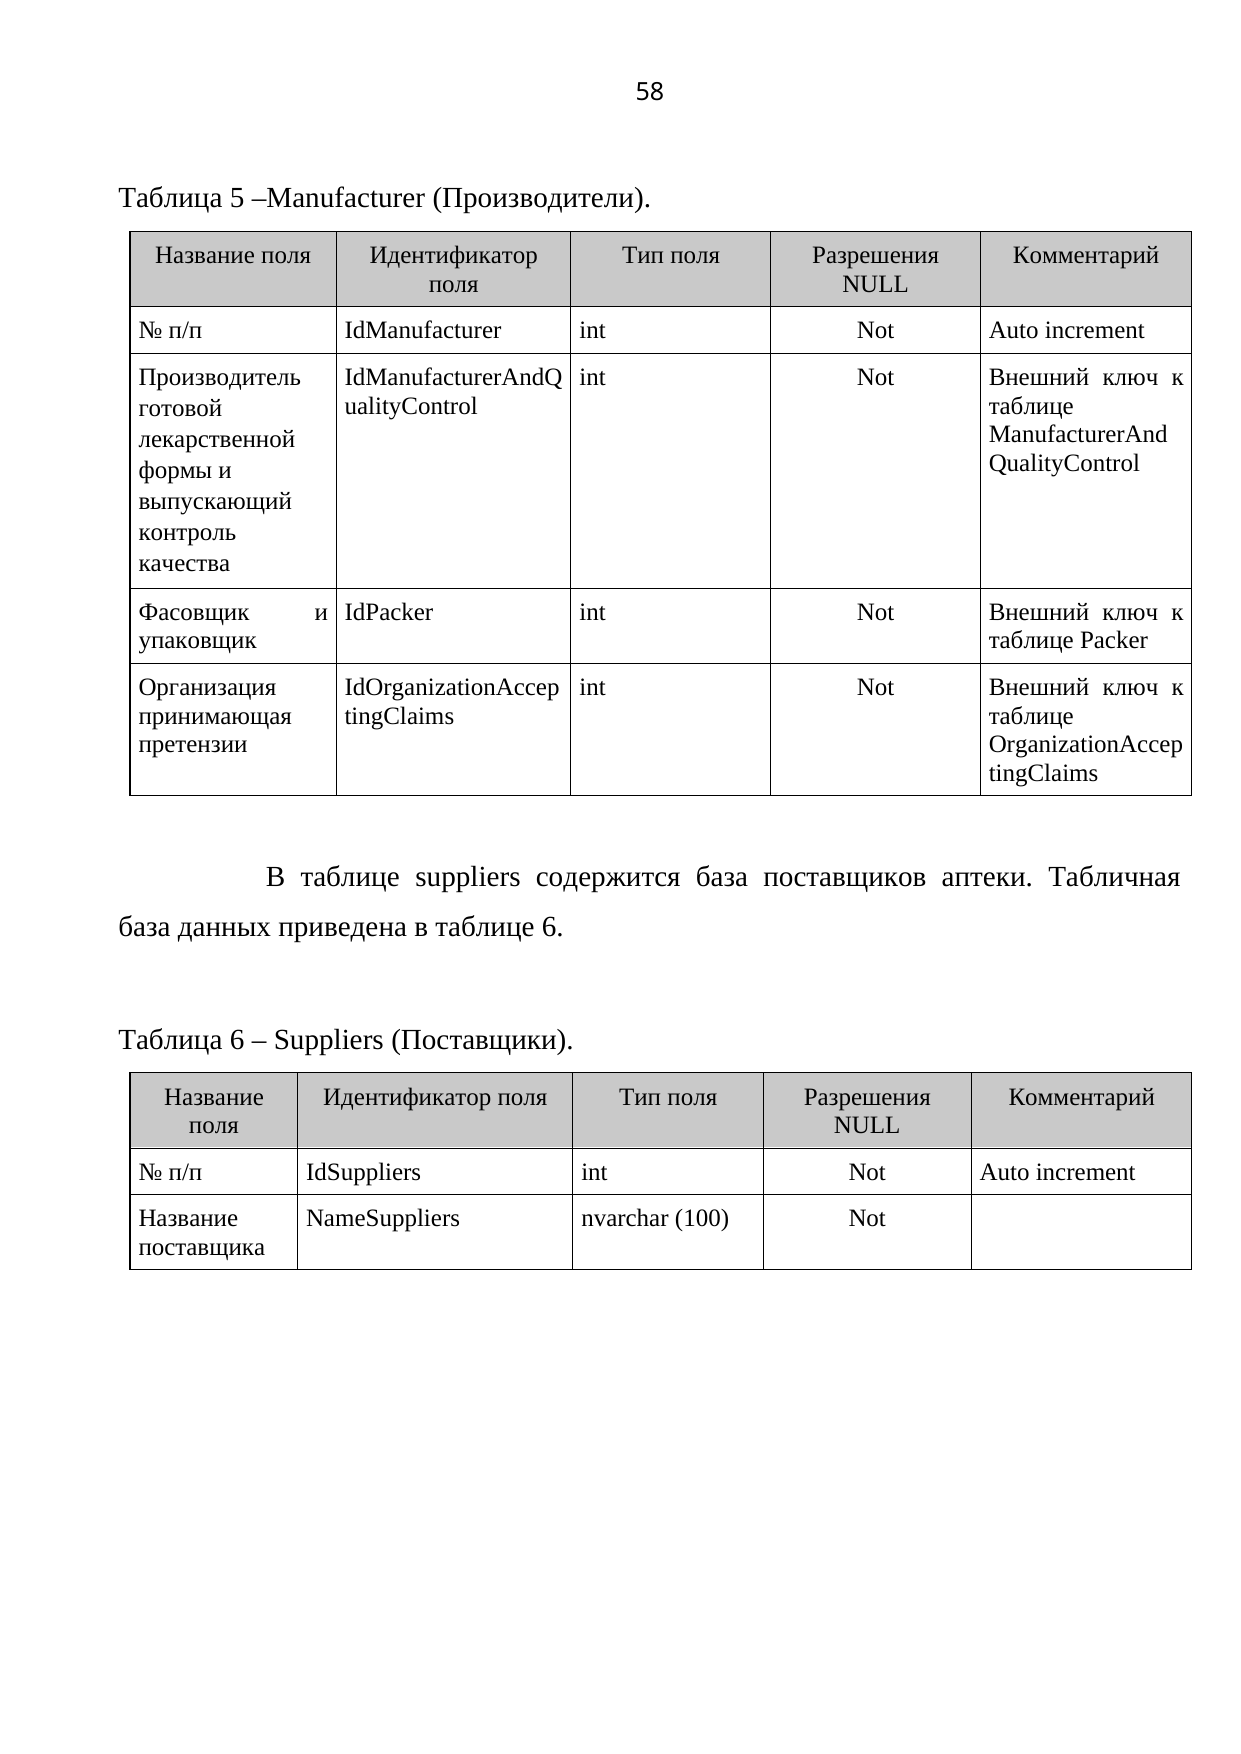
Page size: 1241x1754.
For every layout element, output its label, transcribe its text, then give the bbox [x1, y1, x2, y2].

table_cell № п/п [131, 1149, 297, 1194]
table_cell Auto increment [981, 307, 1191, 353]
table_cell Фасовщик и упаковщик [131, 589, 336, 663]
table_header Тип поля [571, 232, 770, 306]
table_cell Not [771, 664, 980, 795]
table_cell Организация принимающая претензии [131, 664, 336, 795]
table_cell IdManufacturerAndQualityControl [337, 354, 570, 587]
table_header Идентификатор поля [298, 1073, 572, 1147]
table_cell Not [771, 589, 980, 663]
table_cell № п/п [131, 307, 336, 353]
table_cell IdPacker [337, 589, 570, 663]
text В таблице suppliers содержится база поставщиков аптеки. Табличная база данных приведена в таблице 6. [118, 859, 1181, 943]
table_header Комментарий [972, 1073, 1191, 1147]
table_cell Not [771, 307, 980, 353]
table_header Комментарий [981, 232, 1191, 306]
table_cell Auto increment [972, 1149, 1191, 1194]
table_header Идентификатор поля [337, 232, 570, 306]
table_cell int [573, 1149, 763, 1194]
table_cell Not [771, 354, 980, 587]
table_cell IdSuppliers [298, 1149, 572, 1194]
table_cell int [571, 664, 770, 795]
table_cell Внешний ключ к таблице ManufacturerAndQualityControl [981, 354, 1191, 587]
table_cell Not [764, 1149, 971, 1194]
table_cell nvarchar (100) [573, 1195, 763, 1269]
table_cell int [571, 354, 770, 587]
table_cell NameSuppliers [298, 1195, 572, 1269]
table_cell IdOrganizationAcceptingClaims [337, 664, 570, 795]
table_cell Внешний ключ к таблице Packer [981, 589, 1191, 663]
table_cell Not [764, 1195, 971, 1269]
text Таблица 5 –Manufacturer (Производители). [118, 181, 1181, 214]
table_cell Внешний ключ к таблице OrganizationAcceptingClaims [981, 664, 1191, 795]
table_cell int [571, 307, 770, 353]
table_cell Производитель готовой лекарственной формы и выпускающий контроль качества [131, 354, 336, 587]
table_cell IdManufacturer [337, 307, 570, 353]
table_header Название поля [131, 232, 336, 306]
table_cell [972, 1195, 1191, 1269]
table_header Название поля [131, 1073, 297, 1147]
table_cell int [571, 589, 770, 663]
table_header Тип поля [573, 1073, 763, 1147]
table_cell Название поставщика [131, 1195, 297, 1269]
table_header Разрешения NULL [764, 1073, 971, 1147]
table_header Разрешения NULL [771, 232, 980, 306]
text Таблица 6 – Suppliers (Поставщики). [118, 1022, 1181, 1056]
